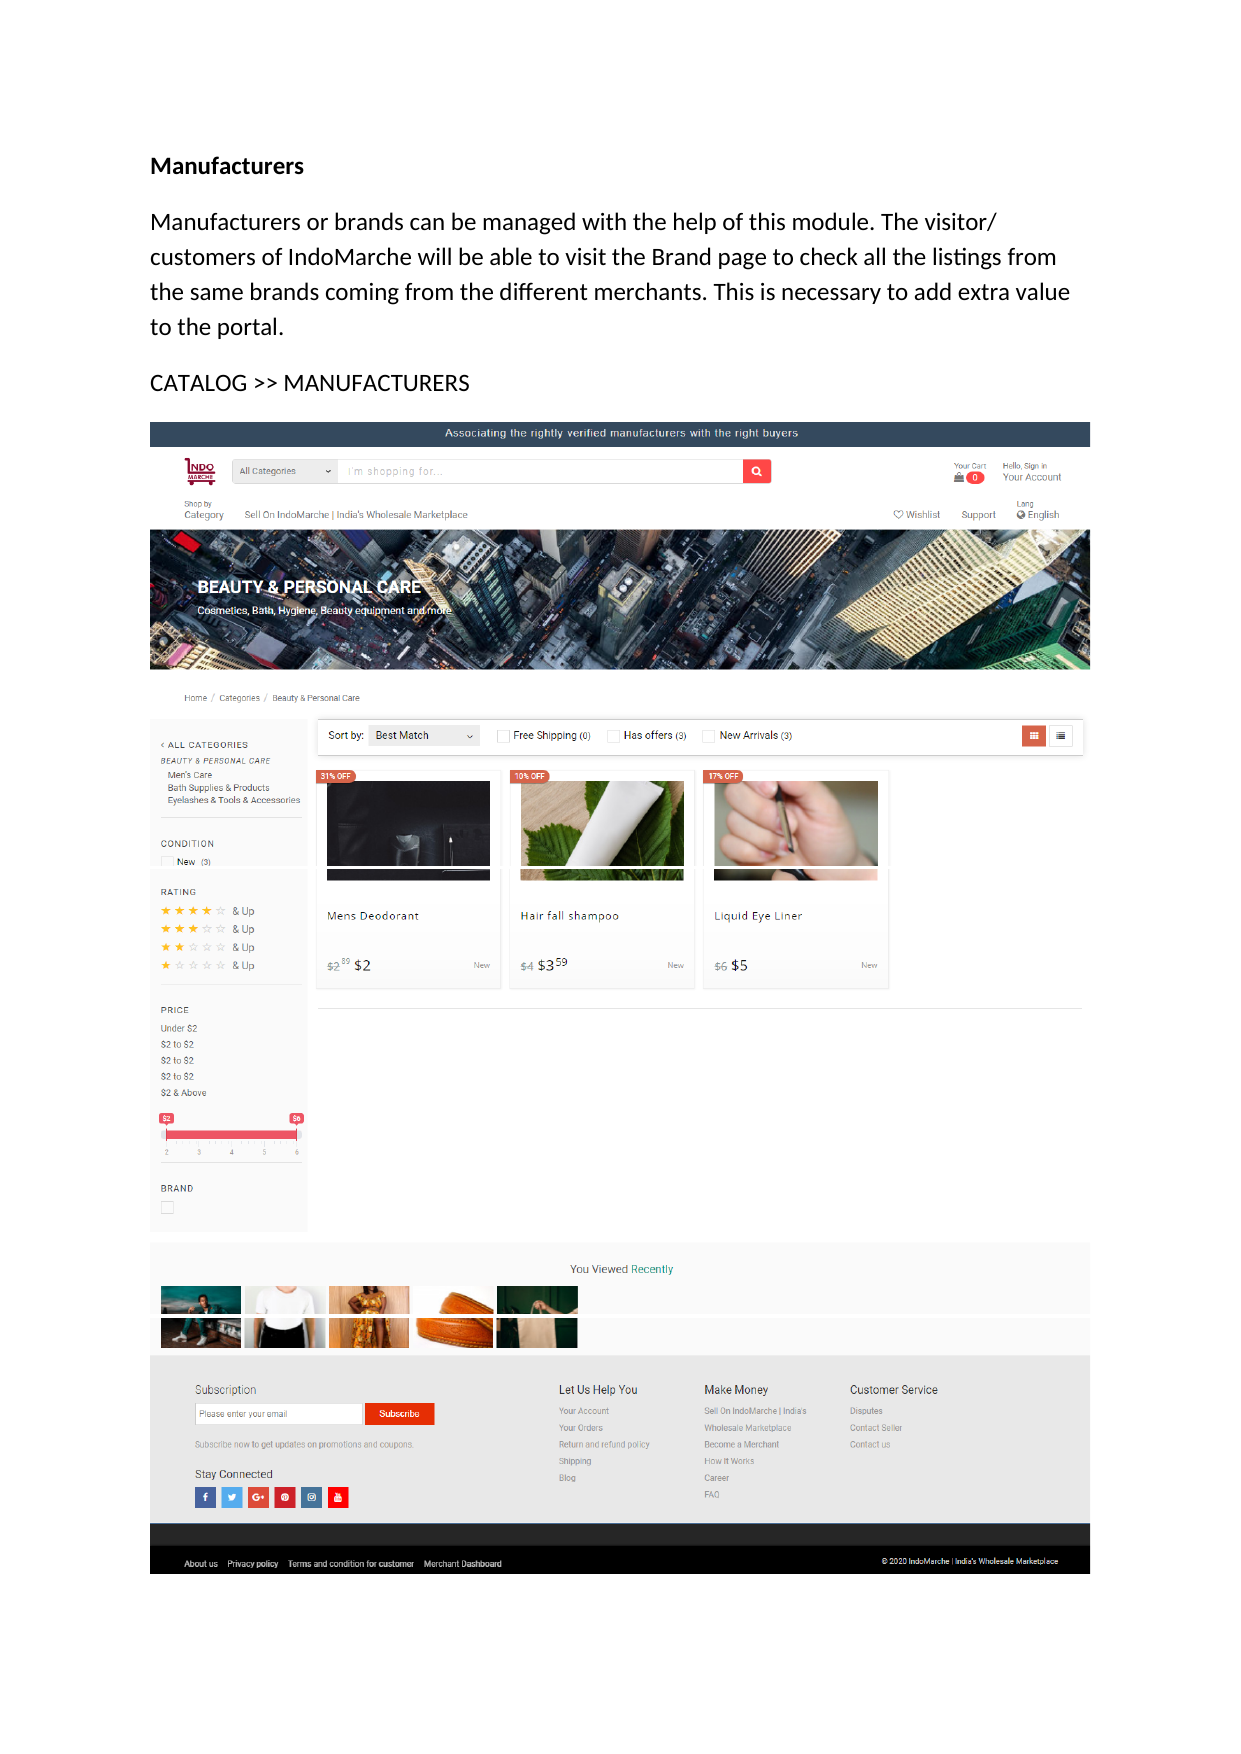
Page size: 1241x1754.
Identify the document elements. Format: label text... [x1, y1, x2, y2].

text Manufacturers [150, 150, 1090, 181]
text CATALOG >> MANUFACTURERS [150, 367, 1090, 397]
picture [150, 1318, 1091, 1574]
picture [150, 869, 1091, 1314]
picture [150, 422, 1091, 866]
text Manufacturers or brands can be managed with the help of this module. The visitor/ customers of IndoMarche will be able to visit the Brand page to check all the listings from the same brands coming from the different merchants. This is necessary to add extra value to the portal. [150, 206, 1090, 341]
